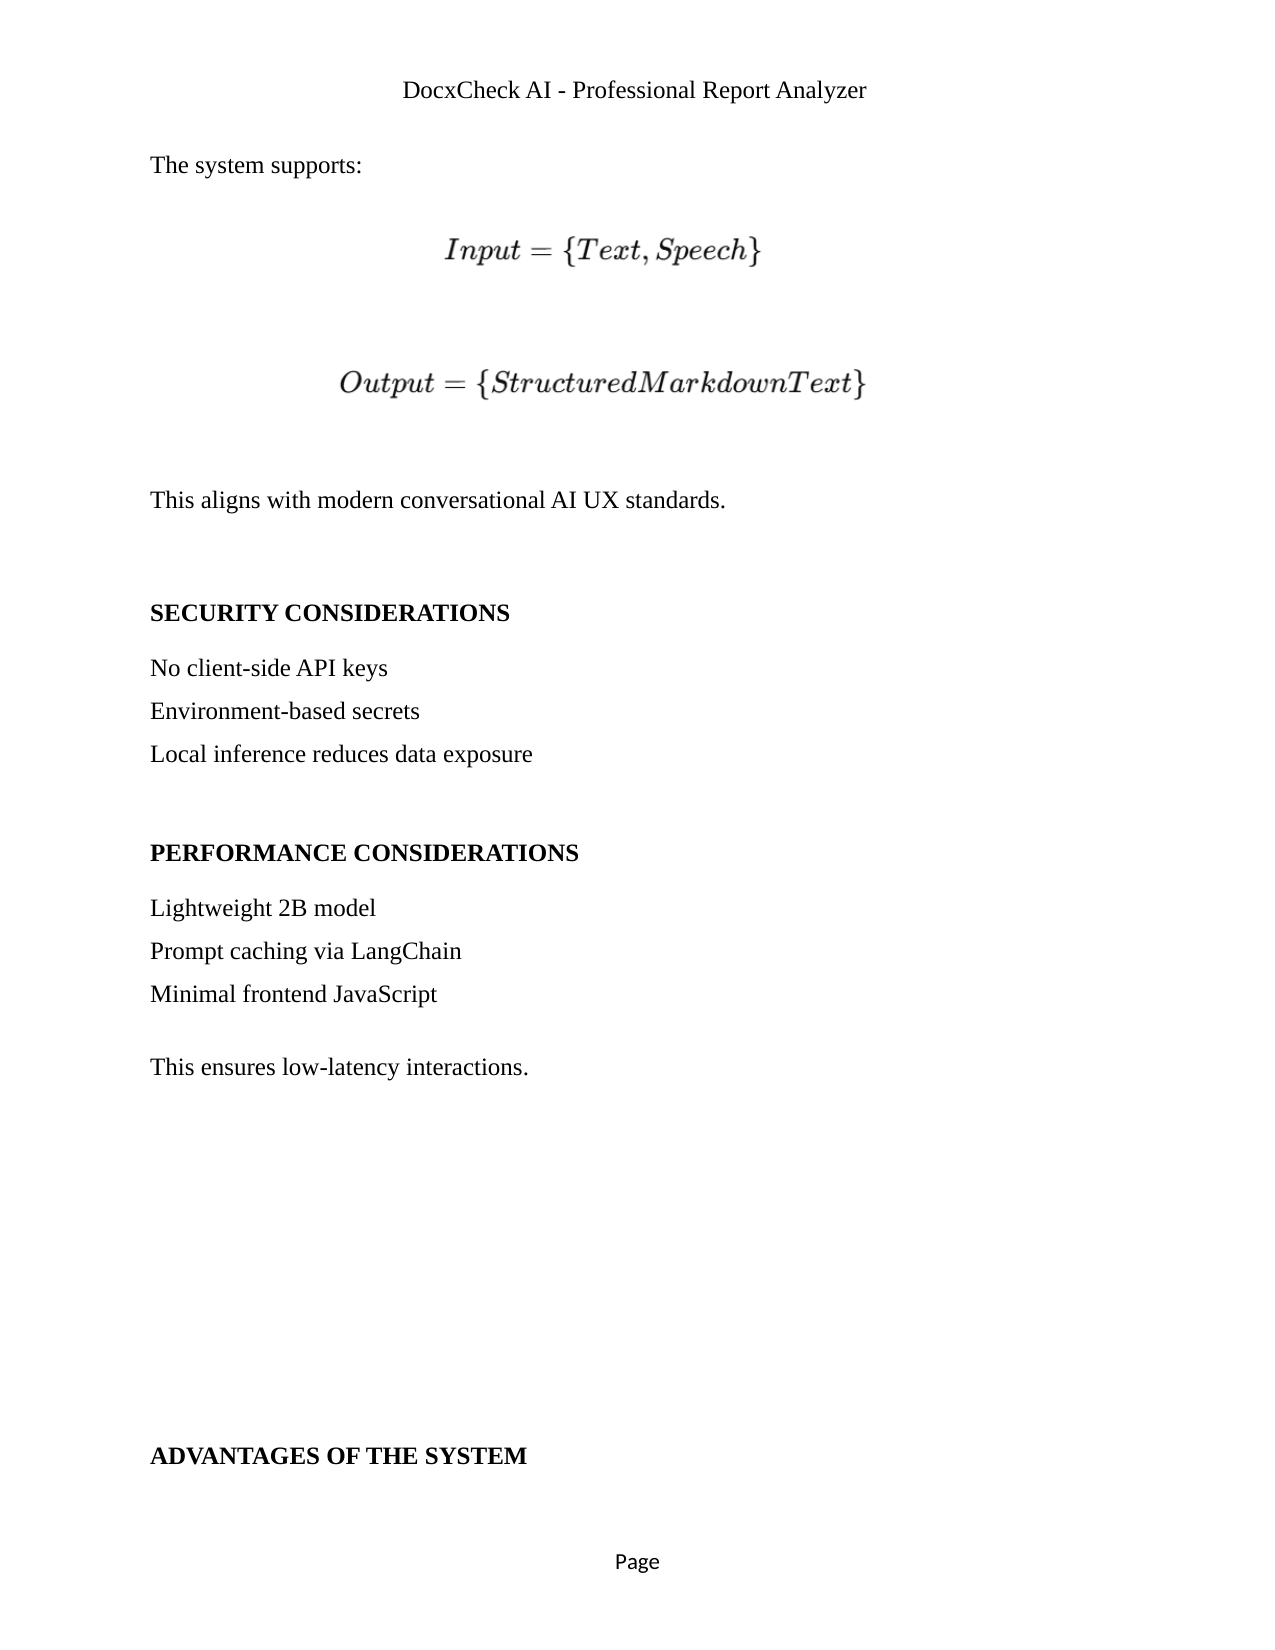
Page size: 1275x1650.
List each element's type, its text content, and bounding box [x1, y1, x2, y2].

text Lightweight 2B model [150, 893, 1119, 922]
text This ensures low-latency interactions. [150, 1052, 1119, 1080]
text Advantages of the System [150, 1441, 1119, 1469]
text This aligns with modern conversational AI UX standards. [150, 485, 1119, 514]
text Performance Considerations [150, 838, 1119, 867]
text Minimal frontend JavaScript [150, 979, 1119, 1008]
text No client-side API keys [150, 653, 1119, 682]
text Security Considerations [150, 598, 1119, 627]
picture [150, 207, 952, 456]
text Prompt caching via LangChain [150, 936, 1119, 965]
text Local inference reduces data exposure [150, 739, 1119, 768]
text The system supports: [150, 150, 1119, 179]
text Environment-based secrets [150, 696, 1119, 725]
